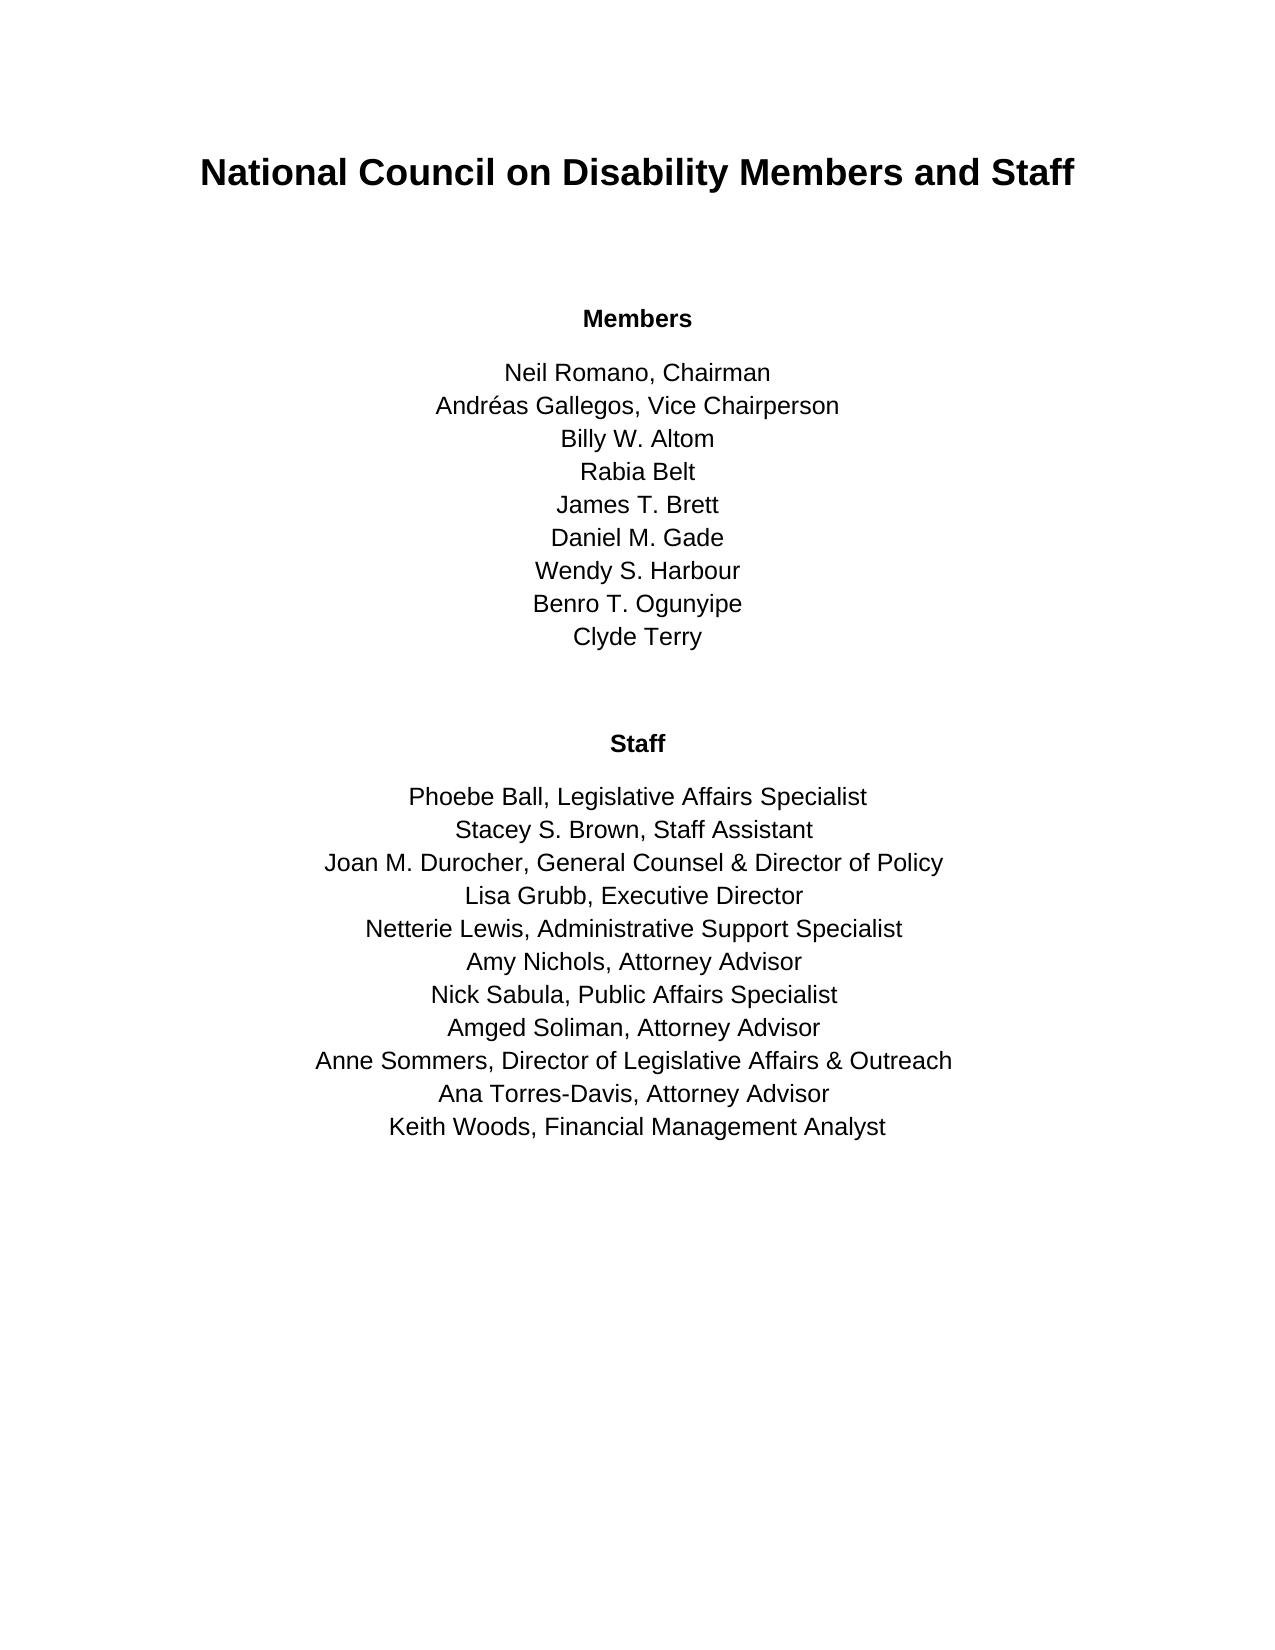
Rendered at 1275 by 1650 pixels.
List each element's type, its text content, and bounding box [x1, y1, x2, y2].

text Joan M. Durocher, General Counsel & Director of Policy [150, 848, 1125, 877]
text Rabia Belt [150, 457, 1125, 486]
text Benro T. Ogunyipe [150, 588, 1125, 617]
text Daniel M. Gade [150, 523, 1125, 551]
text Neil Romano, Chairman [150, 358, 1125, 387]
text Nick Sabula, Public Affairs Specialist [150, 980, 1125, 1008]
text Amy Nichols, Attorney Advisor [150, 947, 1125, 976]
text James T. Brett [150, 490, 1125, 518]
text Amged Soliman, Attorney Advisor [150, 1013, 1125, 1041]
text Netterie Lewis, Administrative Support Specialist [150, 914, 1125, 943]
text Clyde Terry [150, 621, 1125, 650]
text Phoebe Ball, Legislative Affairs Specialist [150, 782, 1125, 811]
text Keith Woods, Financial Management Analyst [150, 1111, 1125, 1140]
text Anne Sommers, Director of Legislative Affairs & Outreach [150, 1046, 1125, 1074]
text Stacey S. Brown, Staff Assistant [150, 815, 1125, 844]
text Lisa Grubb, Executive Director [150, 881, 1125, 910]
text Wendy S. Harbour [150, 556, 1125, 584]
text Andréas Gallegos, Vice Chairperson [150, 391, 1125, 420]
text Billy W. Altom [150, 424, 1125, 453]
subtitle National Council on Disability Members and Staff [150, 150, 1125, 193]
subtitle Members [150, 304, 1125, 333]
subtitle Staff [150, 728, 1125, 757]
text Ana Torres-Davis, Attorney Advisor [150, 1078, 1125, 1107]
